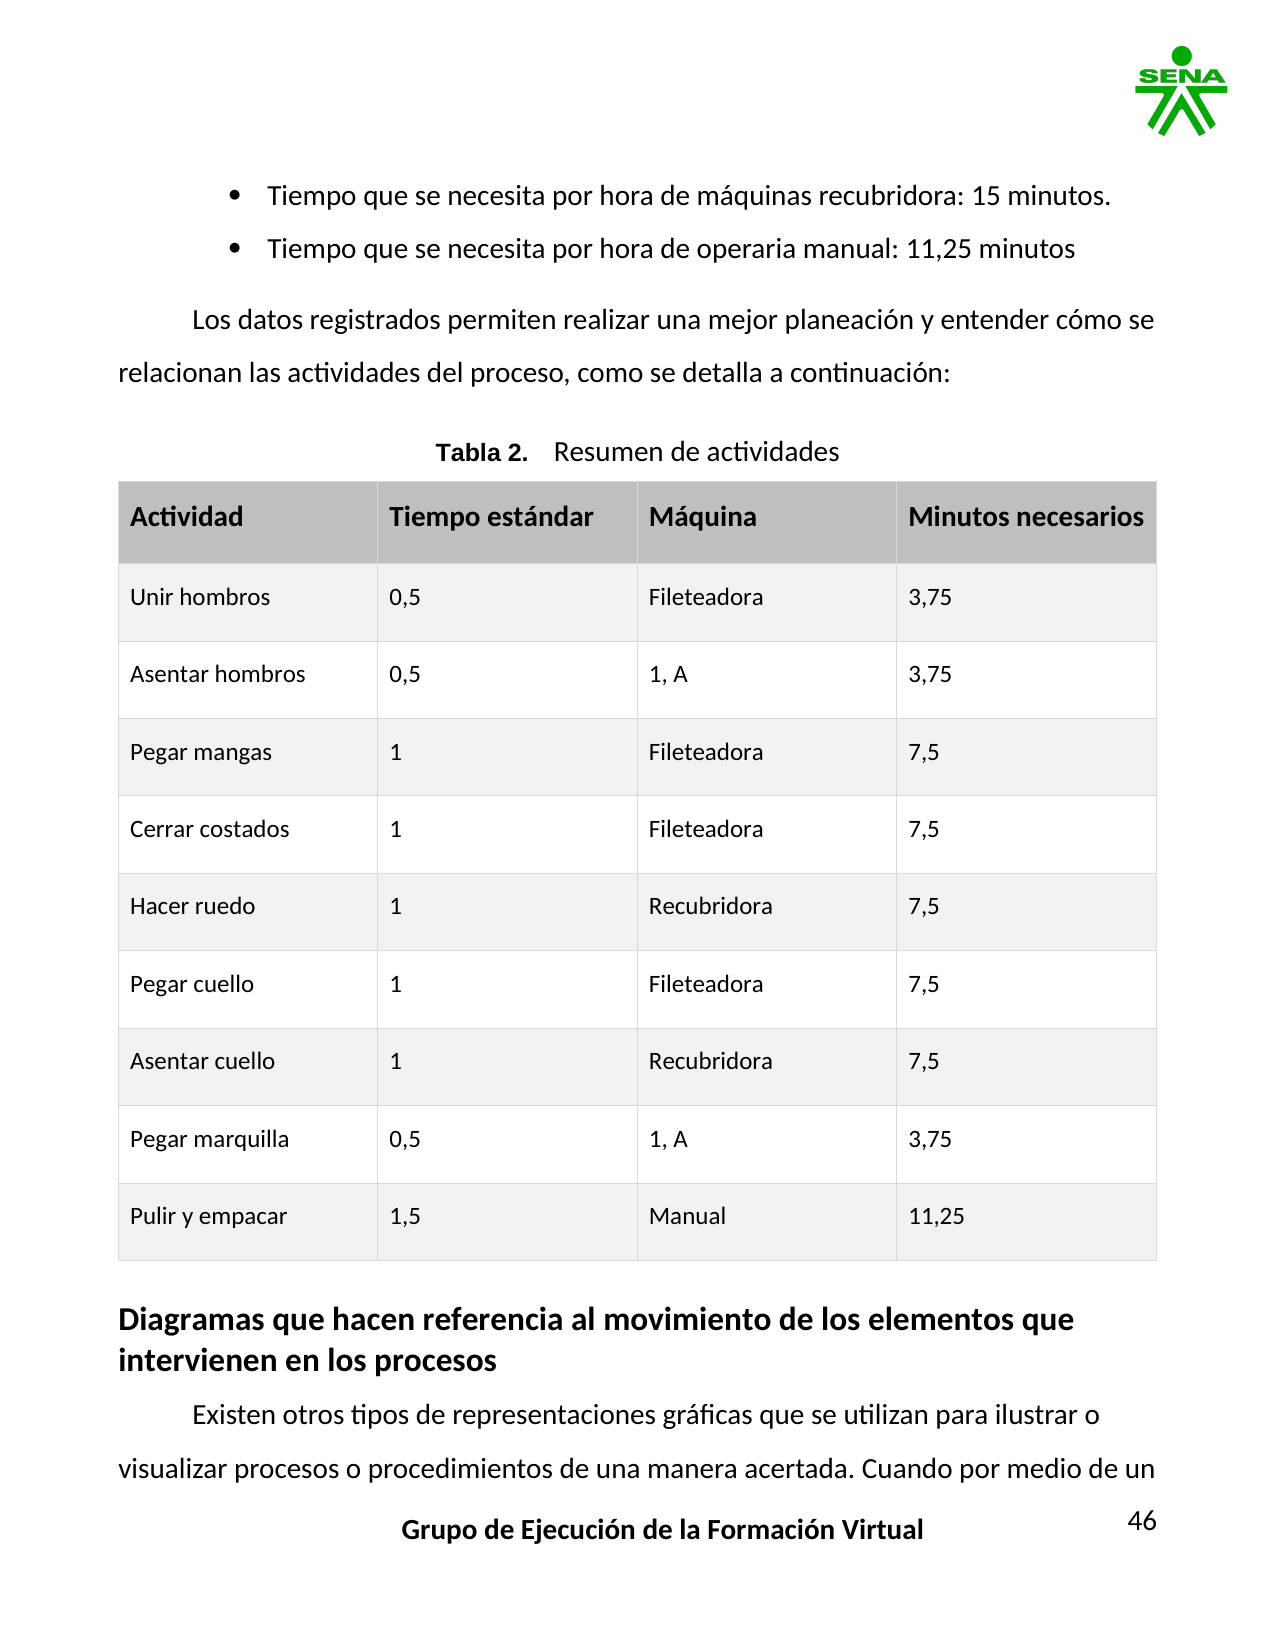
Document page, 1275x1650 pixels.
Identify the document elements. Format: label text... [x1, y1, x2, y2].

table_cell 0,5 [378, 642, 637, 718]
table_cell Cerrar costados [119, 796, 377, 873]
table_cell Unir hombros [119, 564, 377, 641]
table_header Actividad [119, 482, 377, 563]
table_cell Pegar mangas [119, 719, 377, 795]
text Los datos registrados permiten realizar una mejor planeación y entender cómo se relacionan las actividades del proceso, como se detalla a continuación: [118, 301, 1157, 390]
table_cell 7,5 [897, 874, 1156, 950]
table_cell 7,5 [897, 719, 1156, 795]
table_cell Fileteadora [638, 564, 896, 641]
table_cell Asentar hombros [119, 642, 377, 718]
table_cell 1,5 [378, 1184, 637, 1260]
table_cell 1 [378, 951, 637, 1028]
table_cell Hacer ruedo [119, 874, 377, 950]
list Tiempo que se necesita por hora de operaria manual: 11,25 minutos [229, 231, 1157, 266]
table_cell Fileteadora [638, 951, 896, 1028]
table_cell 3,75 [897, 564, 1156, 641]
table_cell Pegar cuello [119, 951, 377, 1028]
table_cell 7,5 [897, 796, 1156, 873]
table_cell Fileteadora [638, 796, 896, 873]
subtitle Diagramas que hacen referencia al movimiento de los elementos que intervienen en los procesos [118, 1298, 1157, 1380]
table_cell 7,5 [897, 1029, 1156, 1105]
table_header Tiempo estándar [378, 482, 637, 563]
table_cell Manual [638, 1184, 896, 1260]
list Tiempo que se necesita por hora de máquinas recubridora: 15 minutos. [229, 177, 1157, 213]
table_cell 7,5 [897, 951, 1156, 1028]
table_cell 3,75 [897, 1106, 1156, 1182]
table_cell 1, A [638, 1106, 896, 1182]
table_header Máquina [638, 482, 896, 563]
table_cell 1 [378, 796, 637, 873]
table_cell Asentar cuello [119, 1029, 377, 1105]
table_cell Pulir y empacar [119, 1184, 377, 1260]
picture [1135, 46, 1228, 136]
table_cell 1 [378, 874, 637, 950]
table_cell 1 [378, 719, 637, 795]
table_cell Pegar marquilla [119, 1106, 377, 1182]
table_cell 3,75 [897, 642, 1156, 718]
table_header Minutos necesarios [897, 482, 1156, 563]
table_cell Recubridora [638, 874, 896, 950]
table_cell 0,5 [378, 1106, 637, 1182]
table_cell 0,5 [378, 564, 637, 641]
table_cell 1, A [638, 642, 896, 718]
table_cell Fileteadora [638, 719, 896, 795]
table_cell 1 [378, 1029, 637, 1105]
table_cell 11,25 [897, 1184, 1156, 1260]
table_cell Recubridora [638, 1029, 896, 1105]
text Resumen de actividades [118, 433, 1157, 468]
